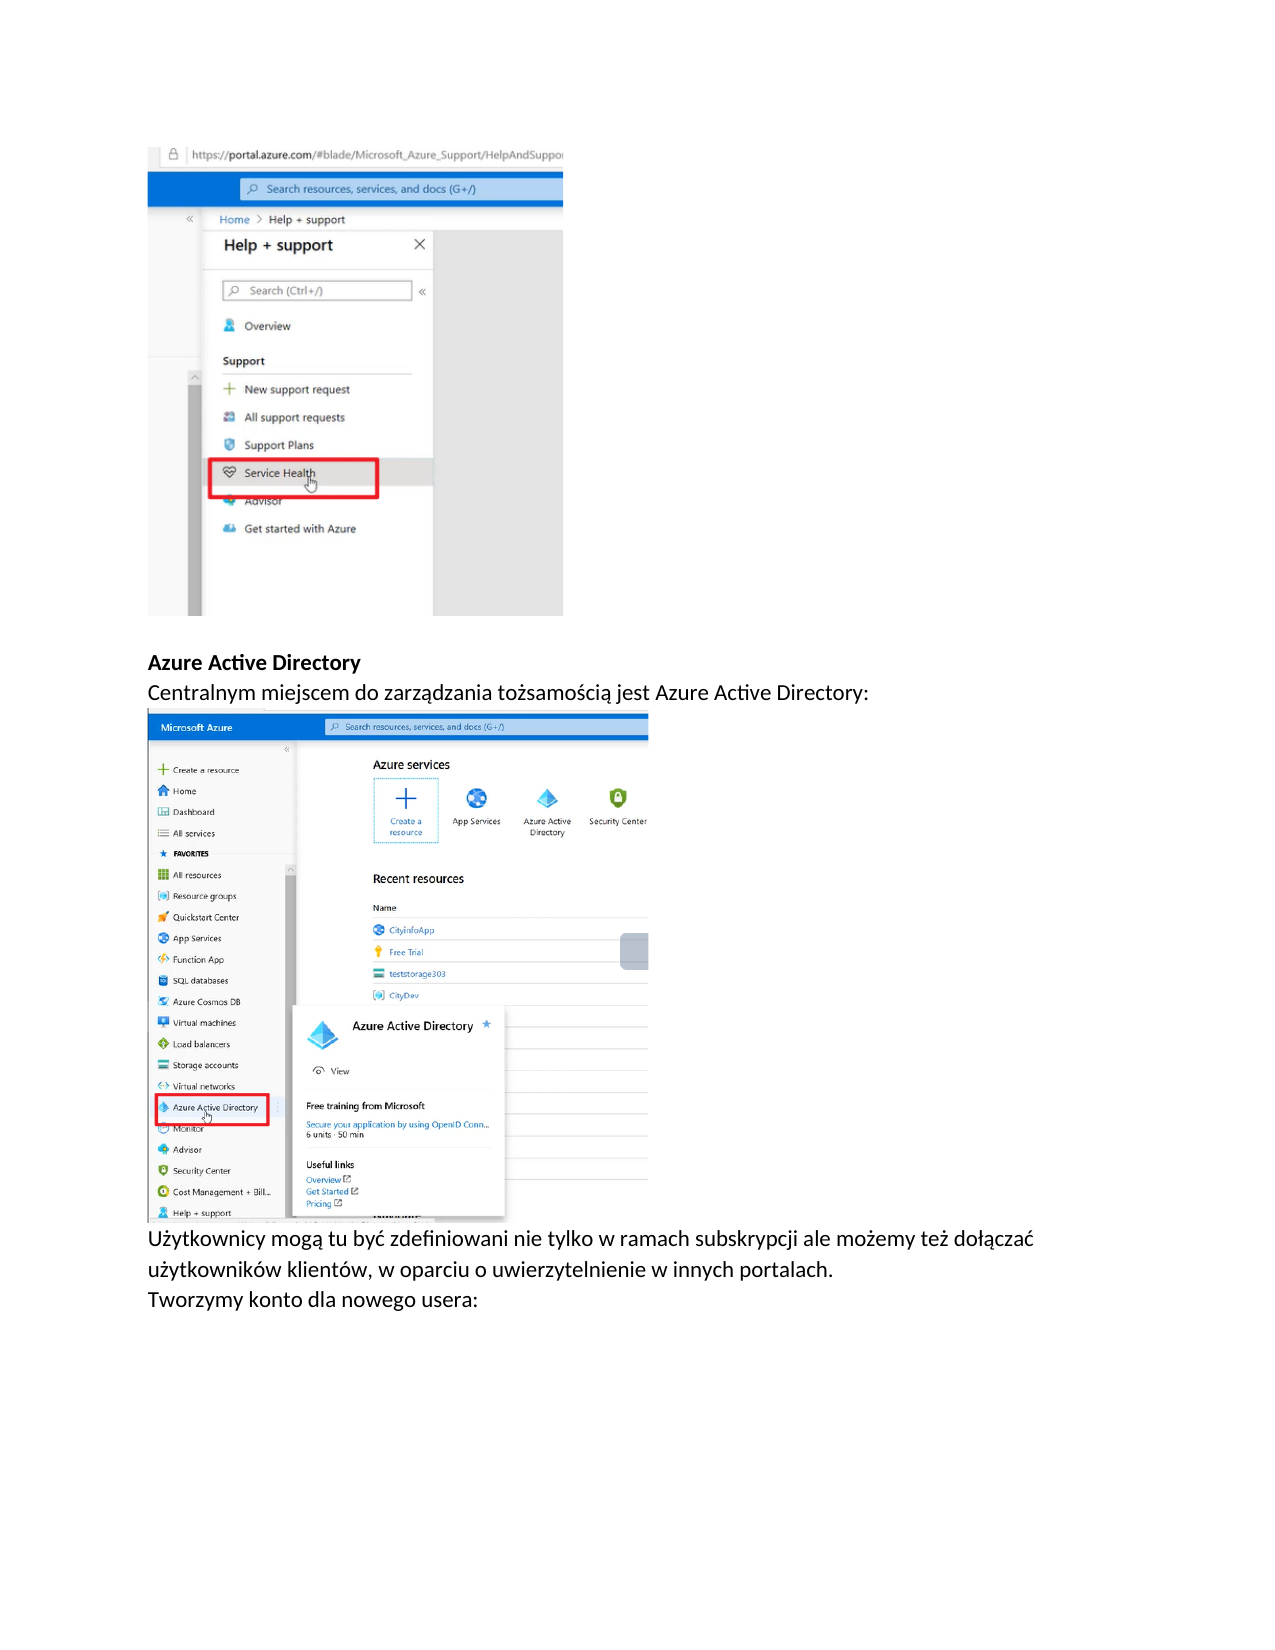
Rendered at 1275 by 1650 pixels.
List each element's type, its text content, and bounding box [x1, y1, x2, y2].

text Azure Active Directory [148, 648, 1127, 676]
text Użytkownicy mogą tu być zdefiniowani nie tylko w ramach subskrypcji ale możemy też dołączać użytkowników klientów, w oparciu o uwierzytelnienie w innych portalach. [148, 1224, 1127, 1283]
text Centralnym miejscem do zarządzania tożsamością jest Azure Active Directory: [148, 678, 1127, 706]
text Tworzymy konto dla nowego usera: [148, 1285, 1127, 1313]
picture [147, 708, 649, 1223]
picture [147, 147, 564, 616]
